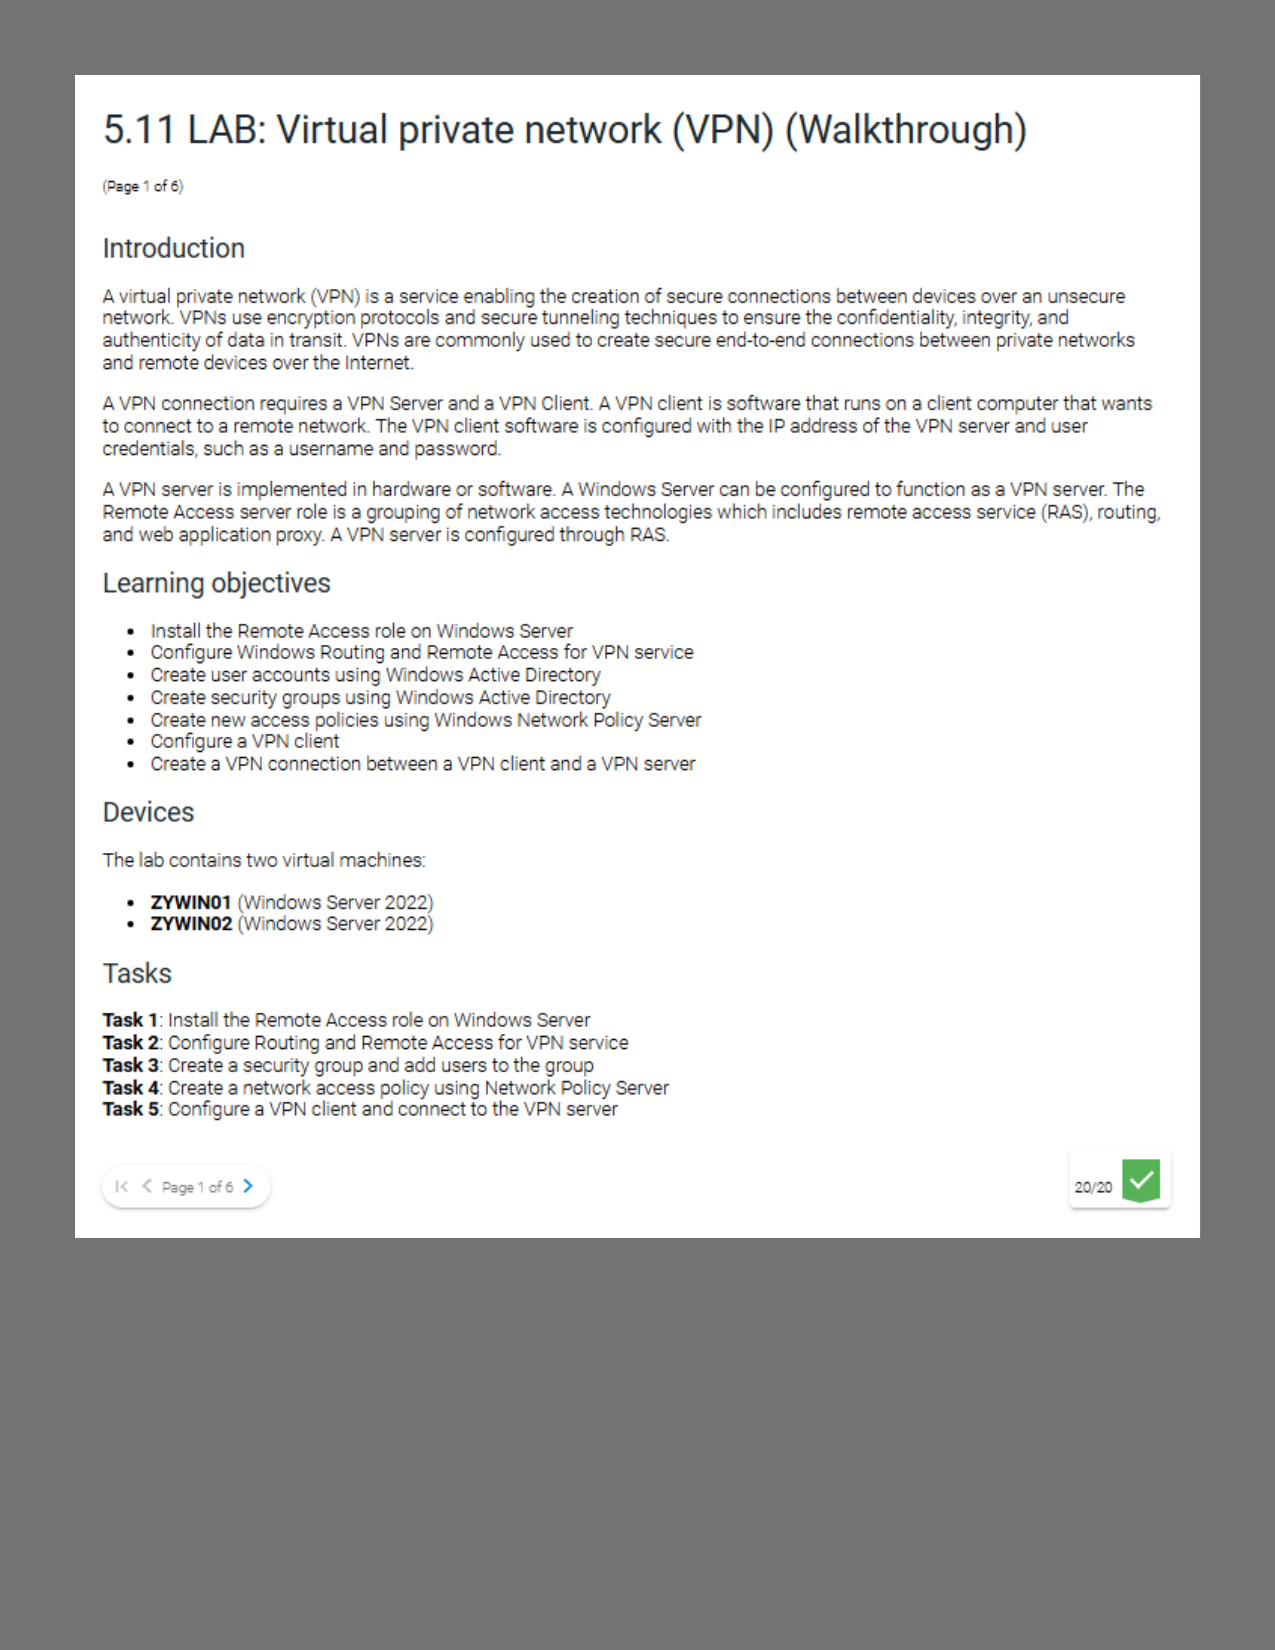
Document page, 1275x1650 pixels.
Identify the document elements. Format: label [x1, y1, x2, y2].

picture [75, 75, 1200, 1238]
